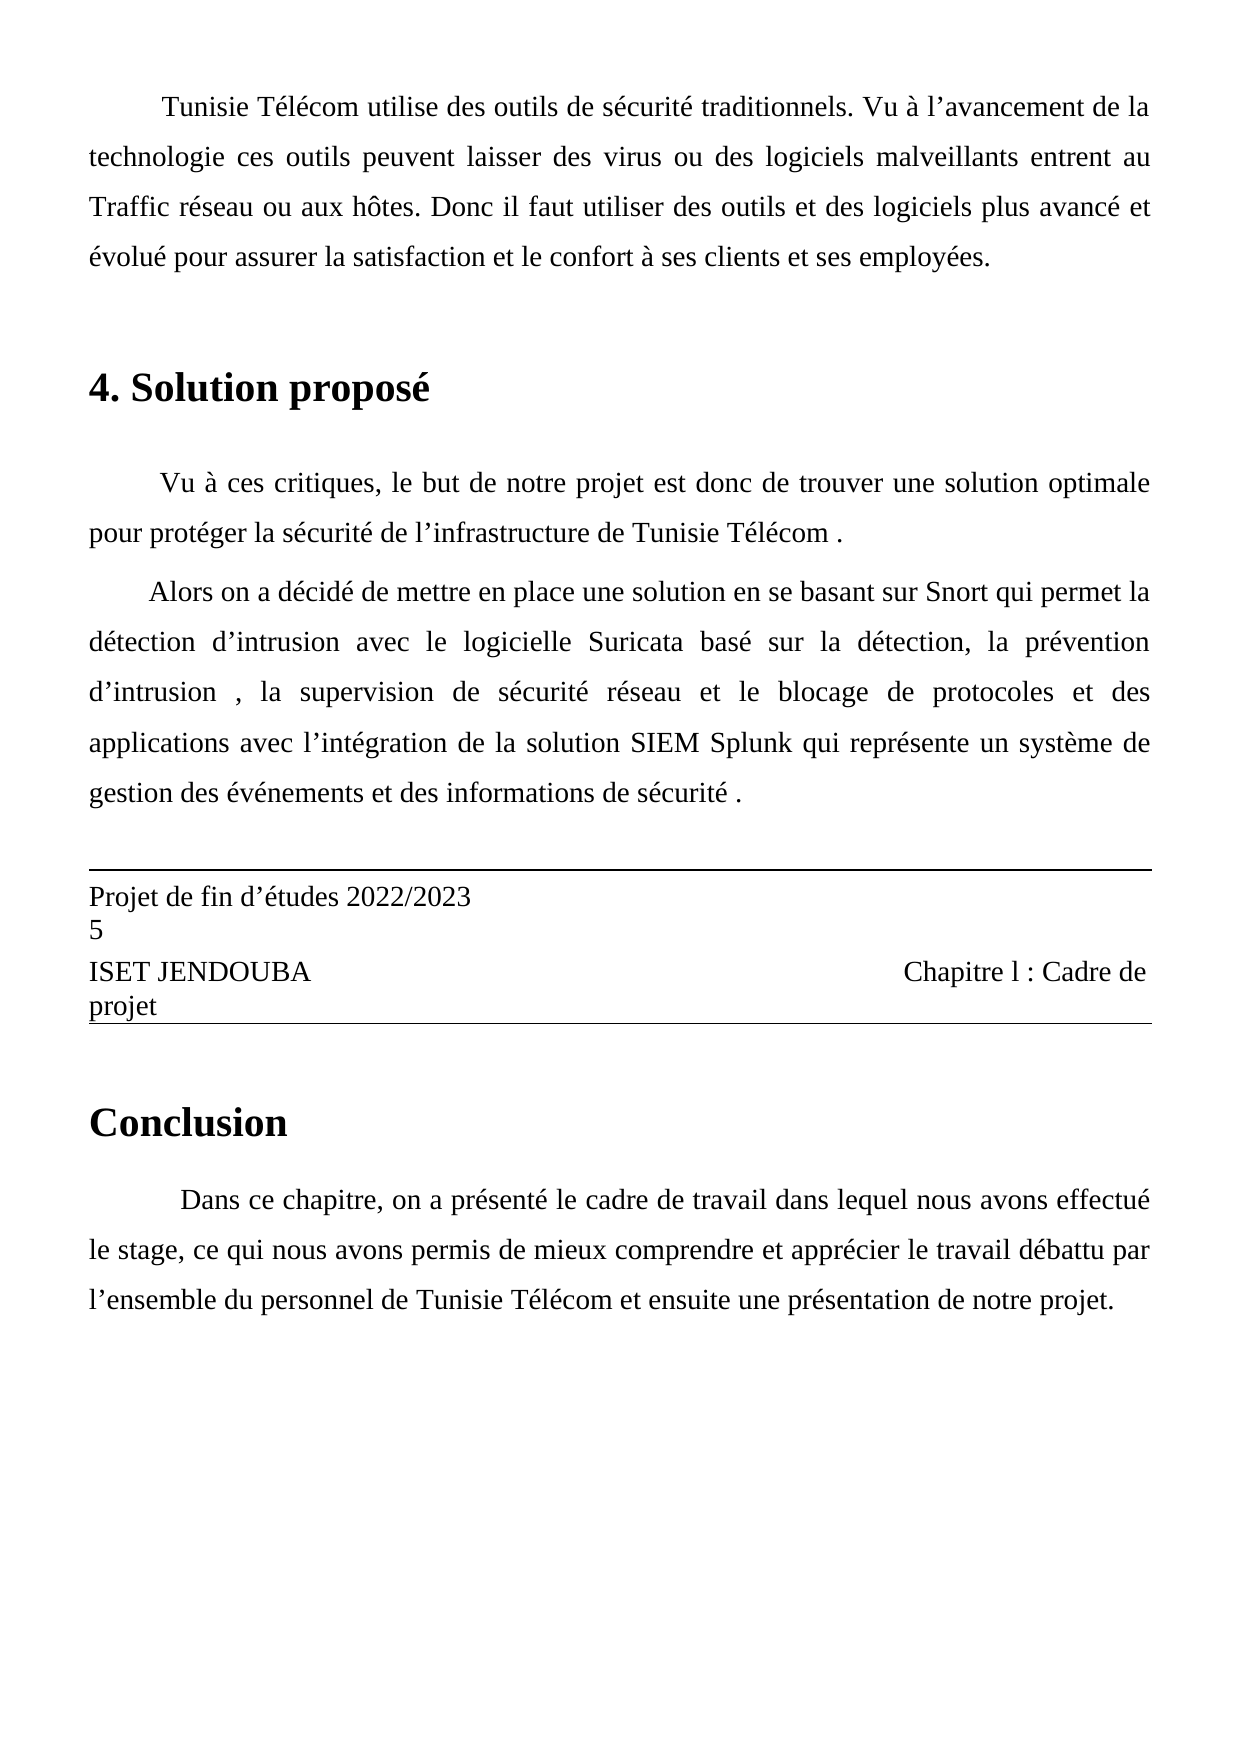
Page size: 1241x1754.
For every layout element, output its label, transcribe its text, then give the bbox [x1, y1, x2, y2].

text Alors on a décidé de mettre en place une solution en se basant sur Snort qui permet la détection d’intrusion avec le logicielle Suricata basé sur la détection, la prévention d’intrusion , la supervision de sécurité réseau et le blocage de protocoles et des applications avec l’intégration de la solution SIEM Splunk qui représente un système de gestion des événements et des informations de sécurité . [89, 574, 1152, 809]
subtitle Conclusion [89, 1097, 1152, 1145]
text Vu à ces critiques, le but de notre projet est donc de trouver une solution optimale pour protéger la sécurité de l’infrastructure de Tunisie Télécom . [89, 465, 1152, 549]
text Tunisie Télécom utilise des outils de sécurité traditionnels. Vu à l’avancement de la technologie ces outils peuvent laisser des virus ou des logiciels malveillants entrent au Traffic réseau ou aux hôtes. Donc il faut utiliser des outils et des logiciels plus avancé et évolué pour assurer la satisfaction et le confort à ses clients et ses employées. [89, 89, 1152, 273]
text Dans ce chapitre, on a présenté le cadre de travail dans lequel nous avons effectué le stage, ce qui nous avons permis de mieux comprendre et apprécier le travail débattu par l’ensemble du personnel de Tunisie Télécom et ensuite une présentation de notre projet. [89, 1182, 1152, 1316]
text ISET JENDOUBA Chapitre l : Cadre de projet [89, 954, 1152, 1023]
subtitle 4. Solution proposé [89, 363, 1152, 411]
text Projet de fin d’études 2022/2023 5 [89, 879, 1152, 946]
